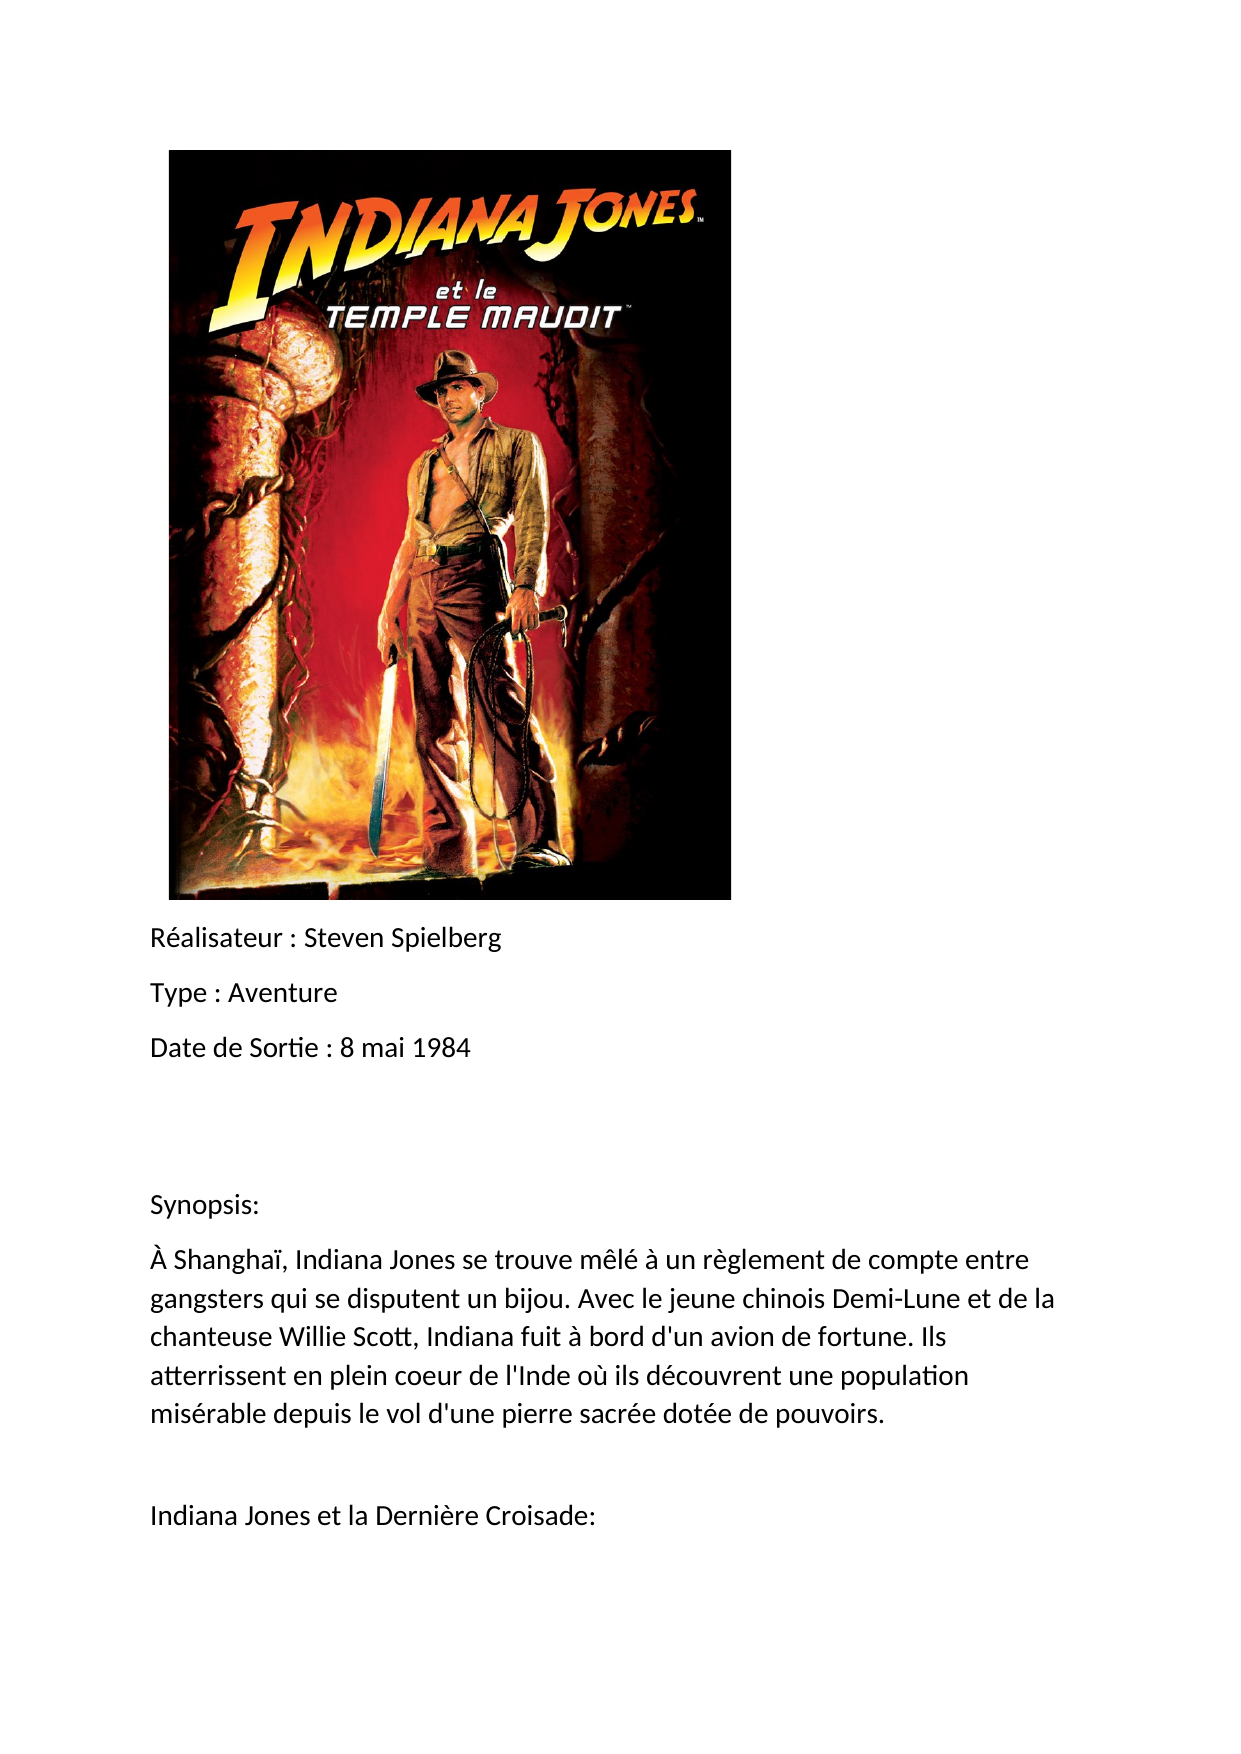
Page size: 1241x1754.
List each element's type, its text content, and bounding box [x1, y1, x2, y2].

text Indiana Jones et la Dernière Croisade: [150, 1497, 1090, 1533]
text Type : Aventure [150, 974, 1090, 1009]
text Synopsis: [150, 1186, 1090, 1222]
text Date de Sortie : 8 mai 1984 [150, 1029, 1090, 1065]
text À Shanghaï, Indiana Jones se trouve mêlé à un règlement de compte entre gangsters qui se disputent un bijou. Avec le jeune chinois Demi-Lune et de la chanteuse Willie Scott, Indiana fuit à bord d'un avion de fortune. Ils atterrissent en plein coeur de l'Inde où ils découvrent une population misérable depuis le vol d'une pierre sacrée dotée de pouvoirs. [150, 1241, 1090, 1431]
text Réalisateur : Steven Spielberg [150, 919, 1090, 954]
